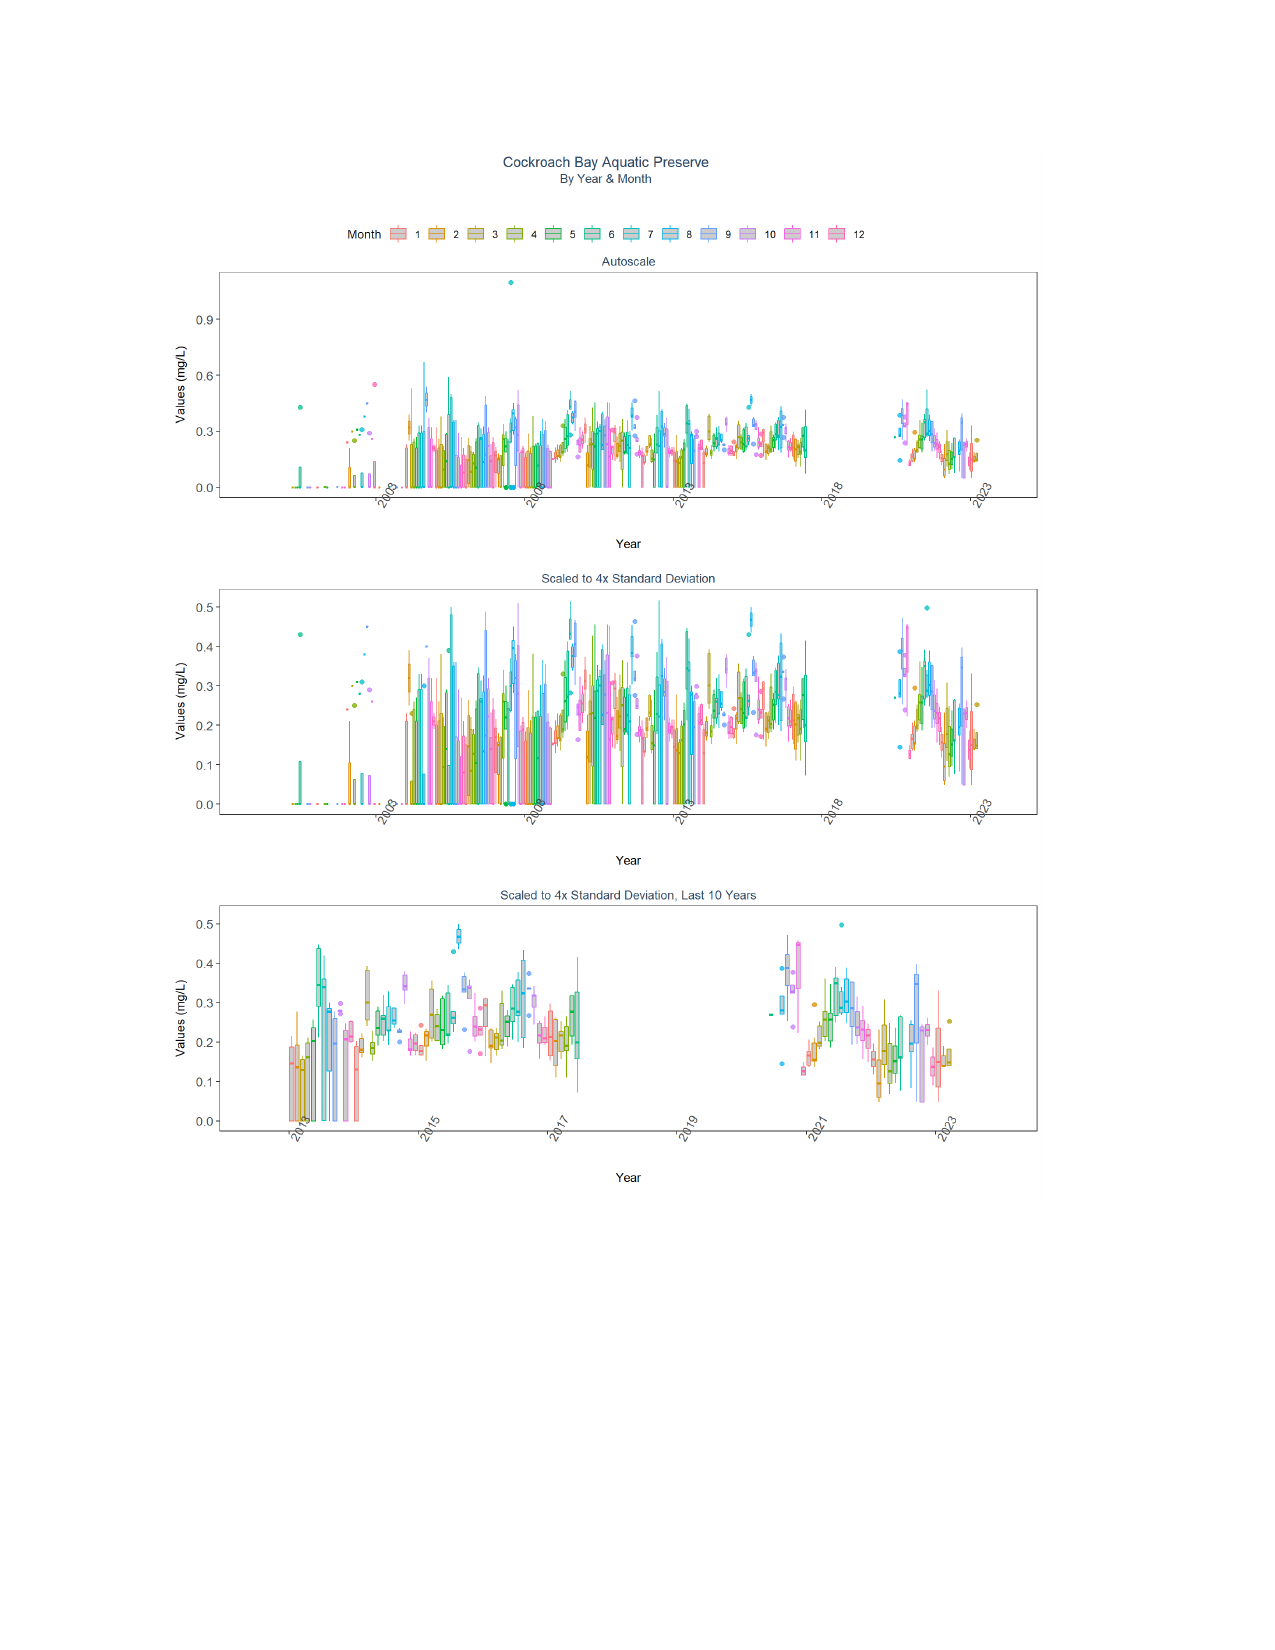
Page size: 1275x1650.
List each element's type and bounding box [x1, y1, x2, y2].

picture [168, 150, 1044, 1200]
